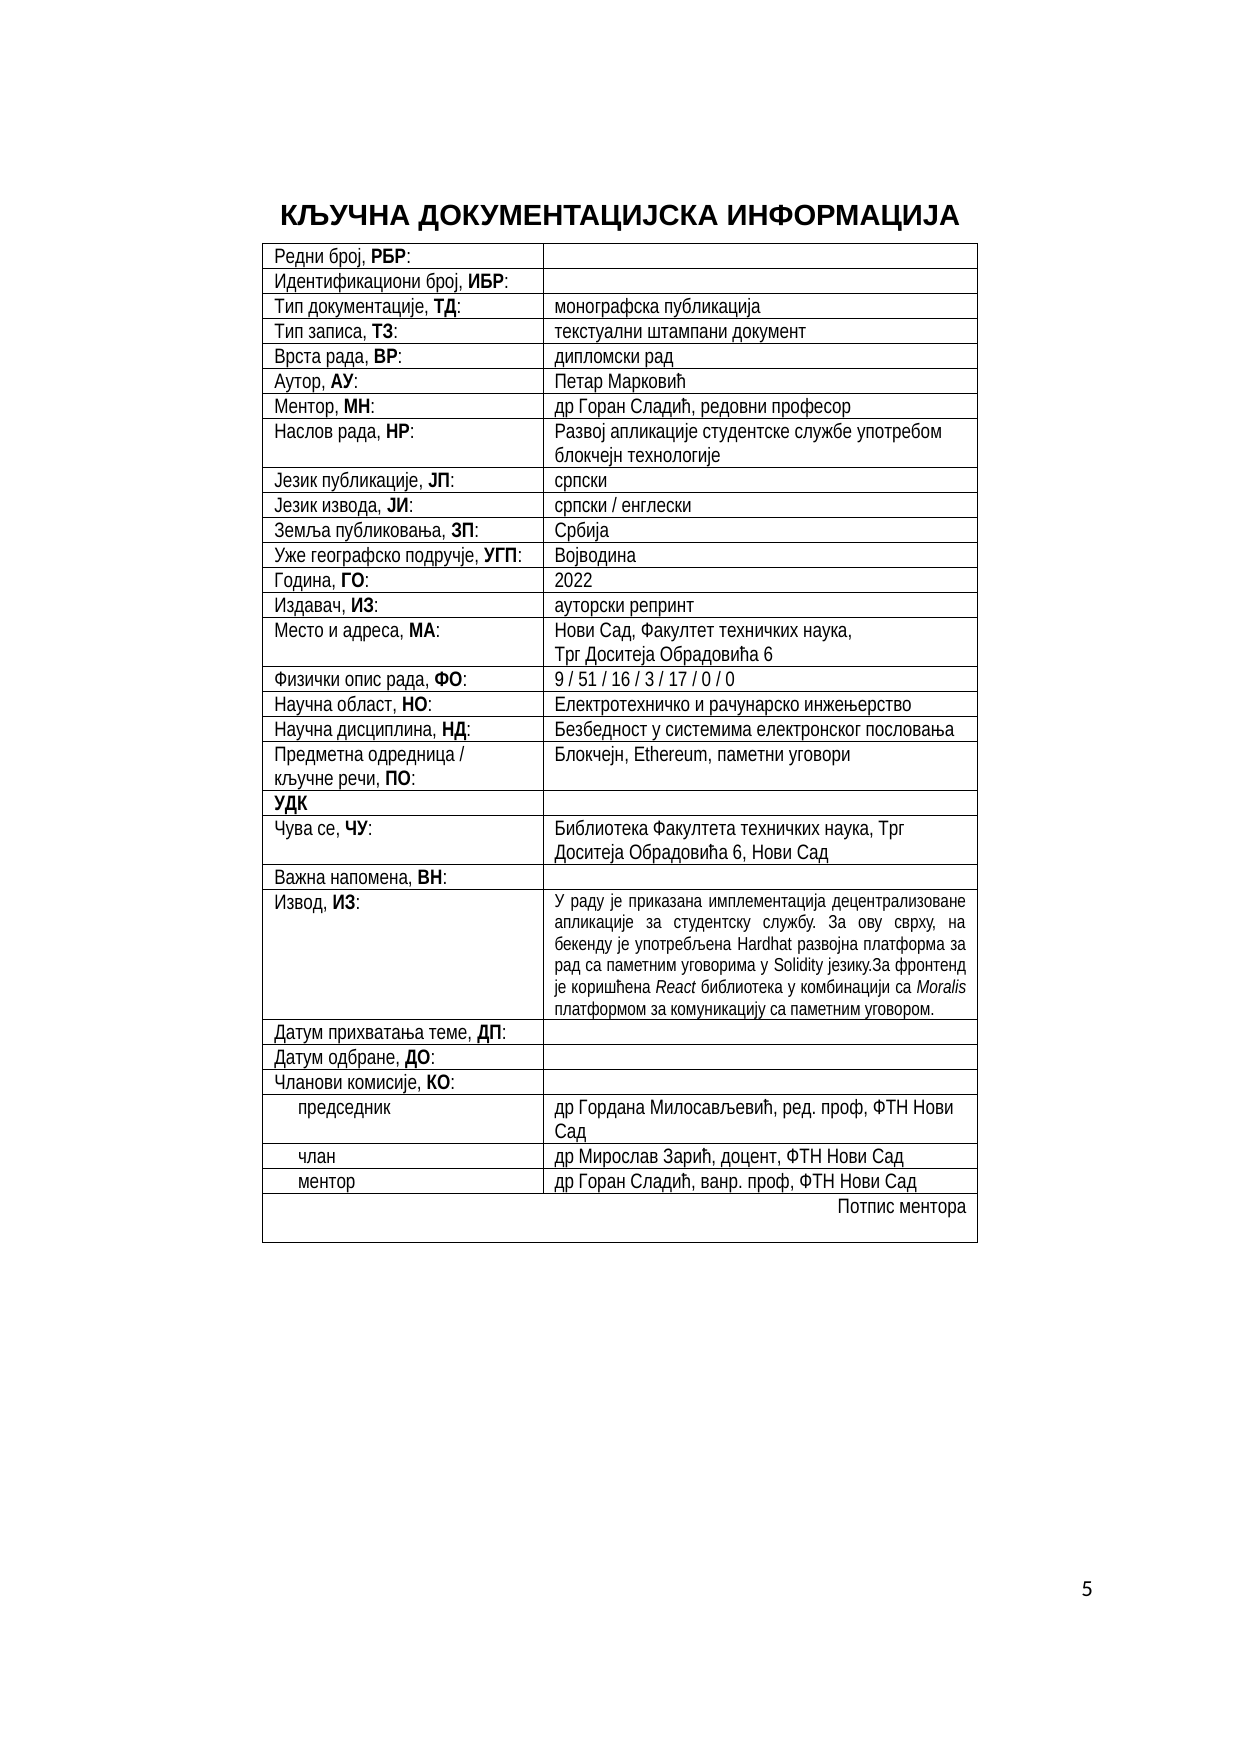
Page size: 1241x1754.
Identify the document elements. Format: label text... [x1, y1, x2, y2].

table_cell Наслов рада, НР: [263, 419, 543, 467]
table_cell Чува се, ЧУ: [263, 816, 543, 864]
table_cell Чланови комисије, КО: [263, 1070, 543, 1094]
table_cell Ментор, МН: [263, 394, 543, 418]
table_cell Тип записа, ТЗ: [263, 319, 543, 343]
table_cell Тип документације, ТД: [263, 294, 543, 318]
table_cell др Гордана Милосављевић, ред. проф, ФТН Нови Сад [544, 1095, 977, 1143]
table_cell У раду је приказана имплементација децентрализоване апликације за студентску службу. За ову сврху, на бекенду је употребљена Hardhat развојна платформа за рад са паметним уговорима у Solidity језику.За фронтенд је коришћена React библиотека у комбинацији са Moralis платформом за комуникацију са паметним уговором. [544, 890, 977, 1019]
table_cell [544, 865, 977, 889]
table_cell [544, 1045, 977, 1069]
table_cell [544, 1070, 977, 1094]
table_cell Блокчејн, Ethereum, паметни уговори [544, 742, 977, 790]
table_cell Србија [544, 518, 977, 542]
table_cell Електротехничко и рачунарско инжењерство [544, 692, 977, 716]
table_cell Уже географско подручје, УГП: [263, 543, 543, 567]
table_cell УДК [263, 791, 543, 815]
table_cell Година, ГО: [263, 568, 543, 592]
table_cell Место и адреса, МА: [263, 618, 543, 666]
table_cell српски / енглески [544, 493, 977, 517]
table_cell Војводина [544, 543, 977, 567]
table_cell 9 / 51 / 16 / 3 / 17 / 0 / 0 [544, 667, 977, 691]
table_header Редни број, РБР: [263, 244, 543, 268]
table_cell ауторски репринт [544, 593, 977, 617]
table_cell Датум прихватања теме, ДП: [263, 1020, 543, 1044]
table_cell монографска публикација [544, 294, 977, 318]
table_cell Издавач, ИЗ: [263, 593, 543, 617]
table_cell дипломски рад [544, 344, 977, 368]
table_cell [544, 791, 977, 815]
table_cell 2022 [544, 568, 977, 592]
table_cell Датум одбране, ДО: [263, 1045, 543, 1069]
table_header [544, 244, 977, 268]
table_cell Језик извода, ЈИ: [263, 493, 543, 517]
table_cell Важна напомена, ВН: [263, 865, 543, 889]
table_cell Предметна одредница / кључне речи, ПО: [263, 742, 543, 790]
table_cell др Мирослав Зарић, доцент, ФТН Нови Сад [544, 1144, 977, 1168]
table_cell Петар Марковић [544, 369, 977, 393]
table_cell [544, 269, 977, 293]
table_cell Језик публикације, ЈП: [263, 468, 543, 492]
table_cell Развој апликације студентске службе употребом блокчејн технологије [544, 419, 977, 467]
table_cell Научна област, НО: [263, 692, 543, 716]
table_cell Аутор, АУ: [263, 369, 543, 393]
table_cell [544, 1020, 977, 1044]
table_cell Потпис ментора [263, 1194, 977, 1242]
table_cell Библиотека Факултета техничких наука, Трг Доситеја Обрадовића 6, Нови Сад [544, 816, 977, 864]
table_cell председник [263, 1095, 543, 1143]
table_cell Безбедност у системима електронског пословања [544, 717, 977, 741]
table_cell Врста рада, ВР: [263, 344, 543, 368]
table_cell Научна дисциплина, НД: [263, 717, 543, 741]
table_cell др Горан Сладић, редовни професор [544, 394, 977, 418]
table_cell српски [544, 468, 977, 492]
table_cell Земља публиковања, ЗП: [263, 518, 543, 542]
table_cell др Горан Сладић, ванр. проф, ФТН Нови Сад [544, 1169, 977, 1193]
table_cell Идентификациони број, ИБР: [263, 269, 543, 293]
table_cell ментор [263, 1169, 543, 1193]
table_cell члан [263, 1144, 543, 1168]
table_cell Нови Сад, Факултет техничких наука, Трг Доситеја Обрадовића 6 [544, 618, 977, 666]
table_cell текстуални штампани документ [544, 319, 977, 343]
subtitle КЉУЧНА ДОКУМЕНТАЦИЈСКА ИНФОРМАЦИЈА [148, 198, 1093, 232]
table_cell Извод, ИЗ: [263, 890, 543, 1019]
table_cell Физички опис рада, ФО: [263, 667, 543, 691]
